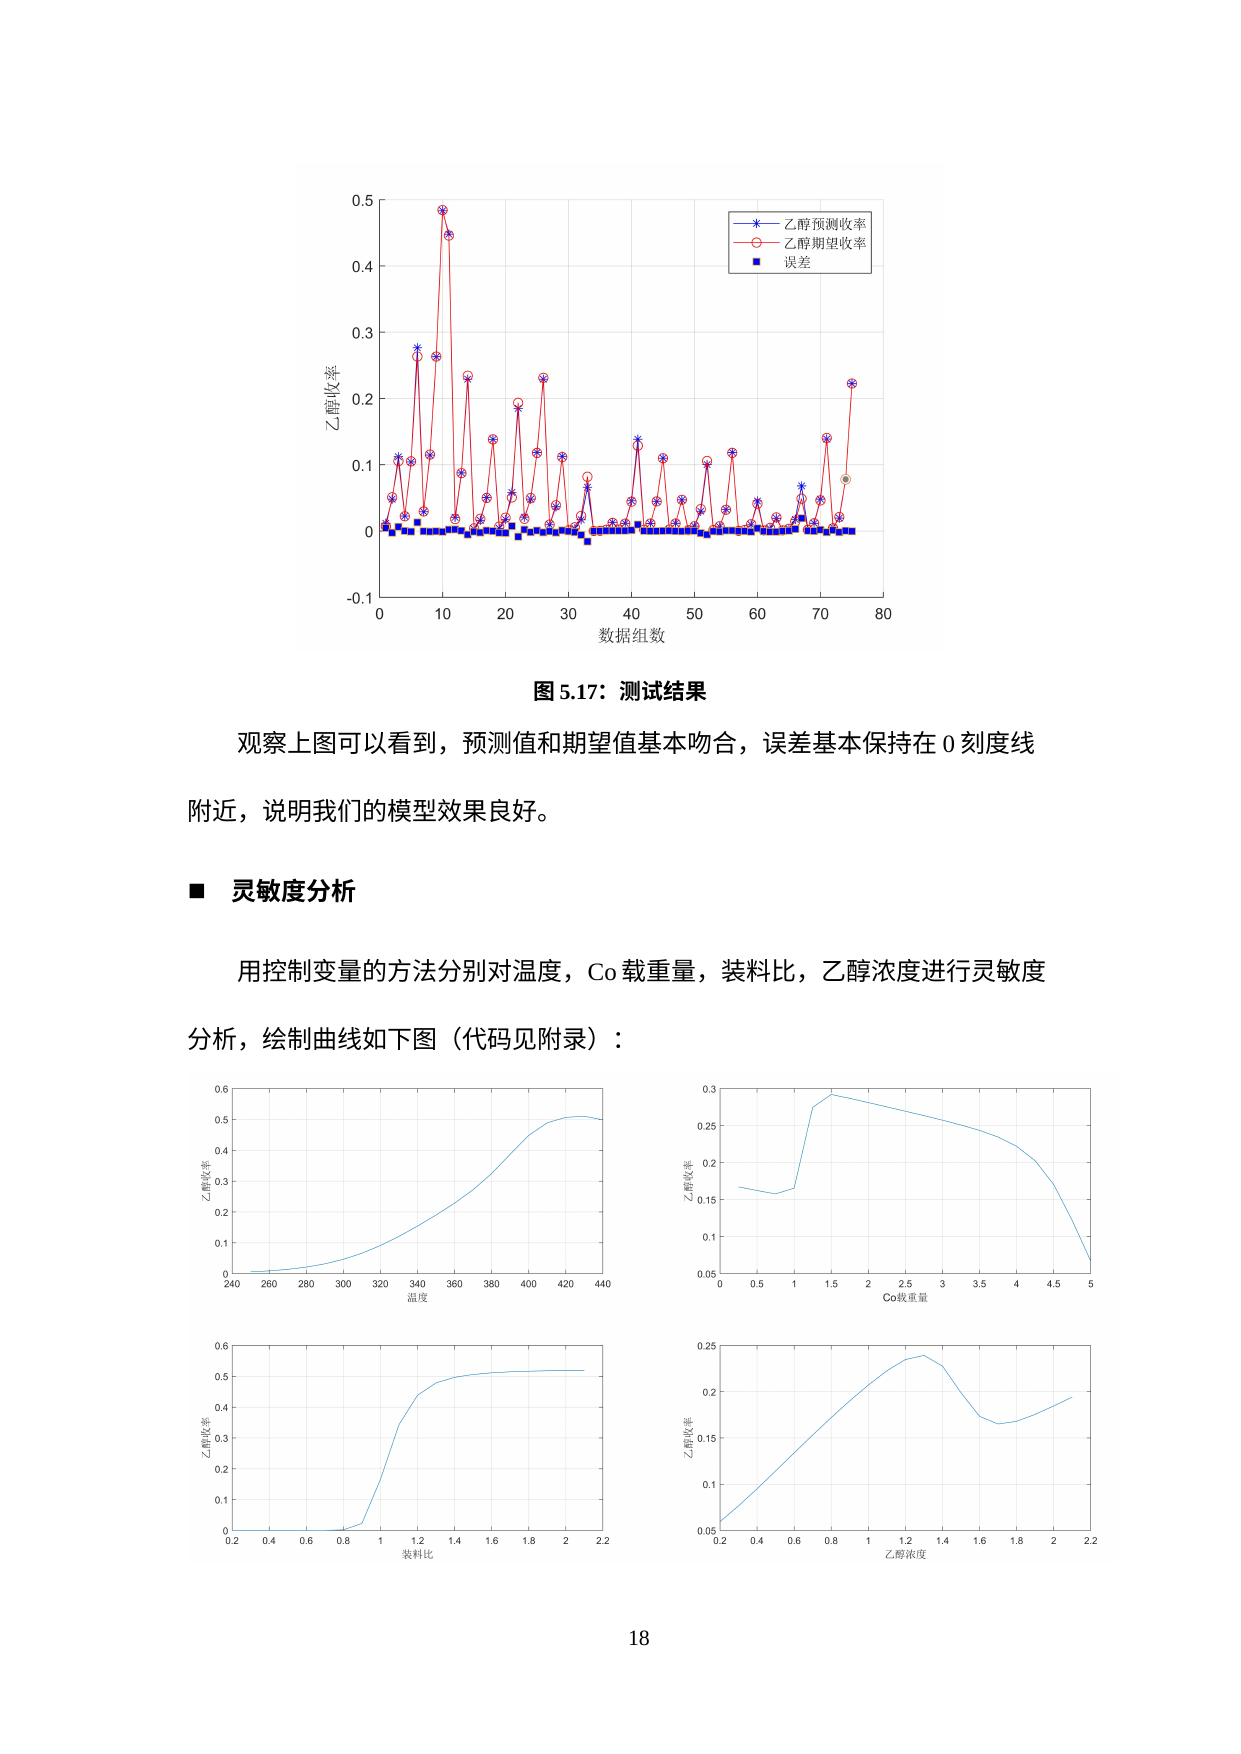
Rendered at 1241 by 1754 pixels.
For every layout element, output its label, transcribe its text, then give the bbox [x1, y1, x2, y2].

picture [295, 163, 945, 651]
text 用控制变量的方法分别对温度，Co载重量，装料比，乙醇浓度进行灵敏度分析，绘制曲线如下图（代码见附录）： [187, 936, 1053, 1071]
text 观察上图可以看到，预测值和期望值基本吻合，误差基本保持在0刻度线附近，说明我们的模型效果良好。 [187, 707, 1053, 843]
text 图5.17：测试结果 [187, 673, 1053, 707]
list 灵敏度分析 [187, 856, 1053, 923]
picture [187, 1071, 1119, 1564]
